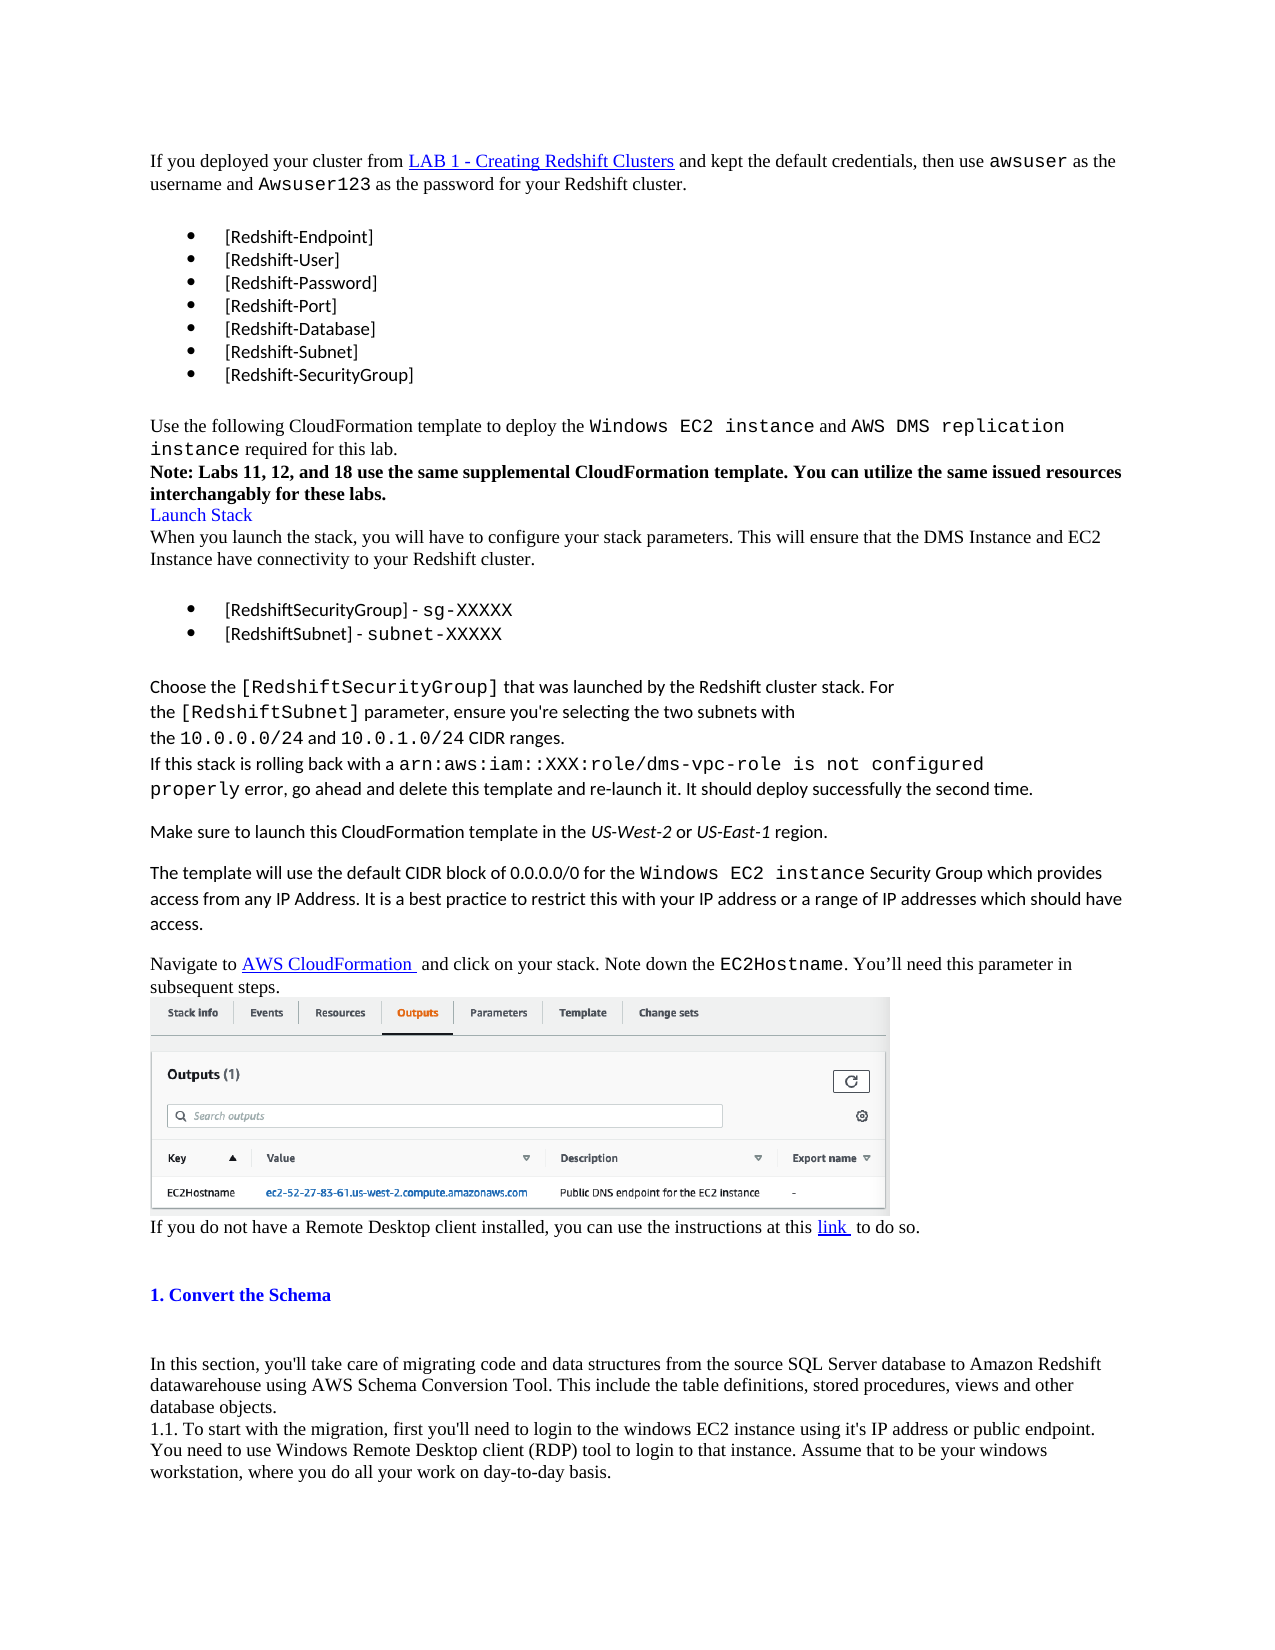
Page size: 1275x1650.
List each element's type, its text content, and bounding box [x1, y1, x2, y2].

picture [150, 997, 890, 1216]
list [RedshiftSubnet] - subnet-XXXXX [187, 622, 1125, 646]
text Note: Labs 11, 12, and 18 use the same supplemental CloudFormation template. You can utilize the same issued resources interchangably for these labs. [150, 461, 1125, 504]
text If you do not have a Remote Desktop client installed, you can use the instructions at this link to do so. [150, 1216, 1125, 1237]
text If you deployed your cluster from LAB 1 - Creating Redshift Clusters and kept the default credentials, then use awsuser as the username and Awsuser123 as the password for your Redshift cluster. [150, 150, 1125, 196]
list [Redshift-Database] [187, 317, 1125, 340]
list [RedshiftSecurityGroup] - sg-XXXXX [187, 598, 1125, 622]
list [Redshift-User] [187, 248, 1125, 271]
text Choose the [RedshiftSecurityGroup] that was launched by the Redshift cluster stack. For the [RedshiftSubnet] parameter, ensure you're selecting the two subnets with the 10.0.0.0/24 and 10.0.1.0/24 CIDR ranges. [150, 675, 1125, 750]
text When you launch the stack, you will have to configure your stack parameters. This will ensure that the DMS Instance and EC2 Instance have connectivity to your Redshift cluster. [150, 526, 1125, 569]
text Launch Stack [150, 504, 1125, 526]
text The template will use the default CIDR block of 0.0.0.0/0 for the Windows EC2 instance Security Group which provides access from any IP Address. It is a best practice to restrict this with your IP address or a range of IP addresses which should have access. [150, 861, 1125, 934]
subtitle 1. Convert the Schema [150, 1284, 1125, 1306]
text Use the following CloudFormation template to deploy the Windows EC2 instance and AWS DMS replication instance required for this lab. [150, 415, 1125, 461]
text Navigate to AWS CloudFormation and click on your stack. Note down the EC2Hostname. You’ll need this parameter in subsequent steps. [150, 953, 1125, 998]
text In this section, you'll take care of migrating code and data structures from the source SQL Server database to Amazon Redshift datawarehouse using AWS Schema Conversion Tool. This include the table definitions, stored procedures, views and other database objects. [150, 1353, 1125, 1417]
text If this stack is rolling back with a arn:aws:iam::XXX:role/dms-vpc-role is not configured properly error, go ahead and delete this template and re-launch it. It should deploy successfully the second time. [150, 752, 1125, 801]
list [Redshift-Password] [187, 271, 1125, 294]
list [Redshift-Subnet] [187, 340, 1125, 363]
list [Redshift-Endpoint] [187, 225, 1125, 248]
list [Redshift-Port] [187, 294, 1125, 317]
text 1.1. To start with the migration, first you'll need to login to the windows EC2 instance using it's IP address or public endpoint. You need to use Windows Remote Desktop client (RDP) tool to login to that instance. Assume that to be your windows workstation, where you do all your work on day-to-day basis. [150, 1417, 1125, 1482]
list [Redshift-SecurityGroup] [187, 363, 1125, 386]
text Make sure to launch this CloudFormation template in the US-West-2 or US-East-1 region. [150, 820, 1125, 843]
